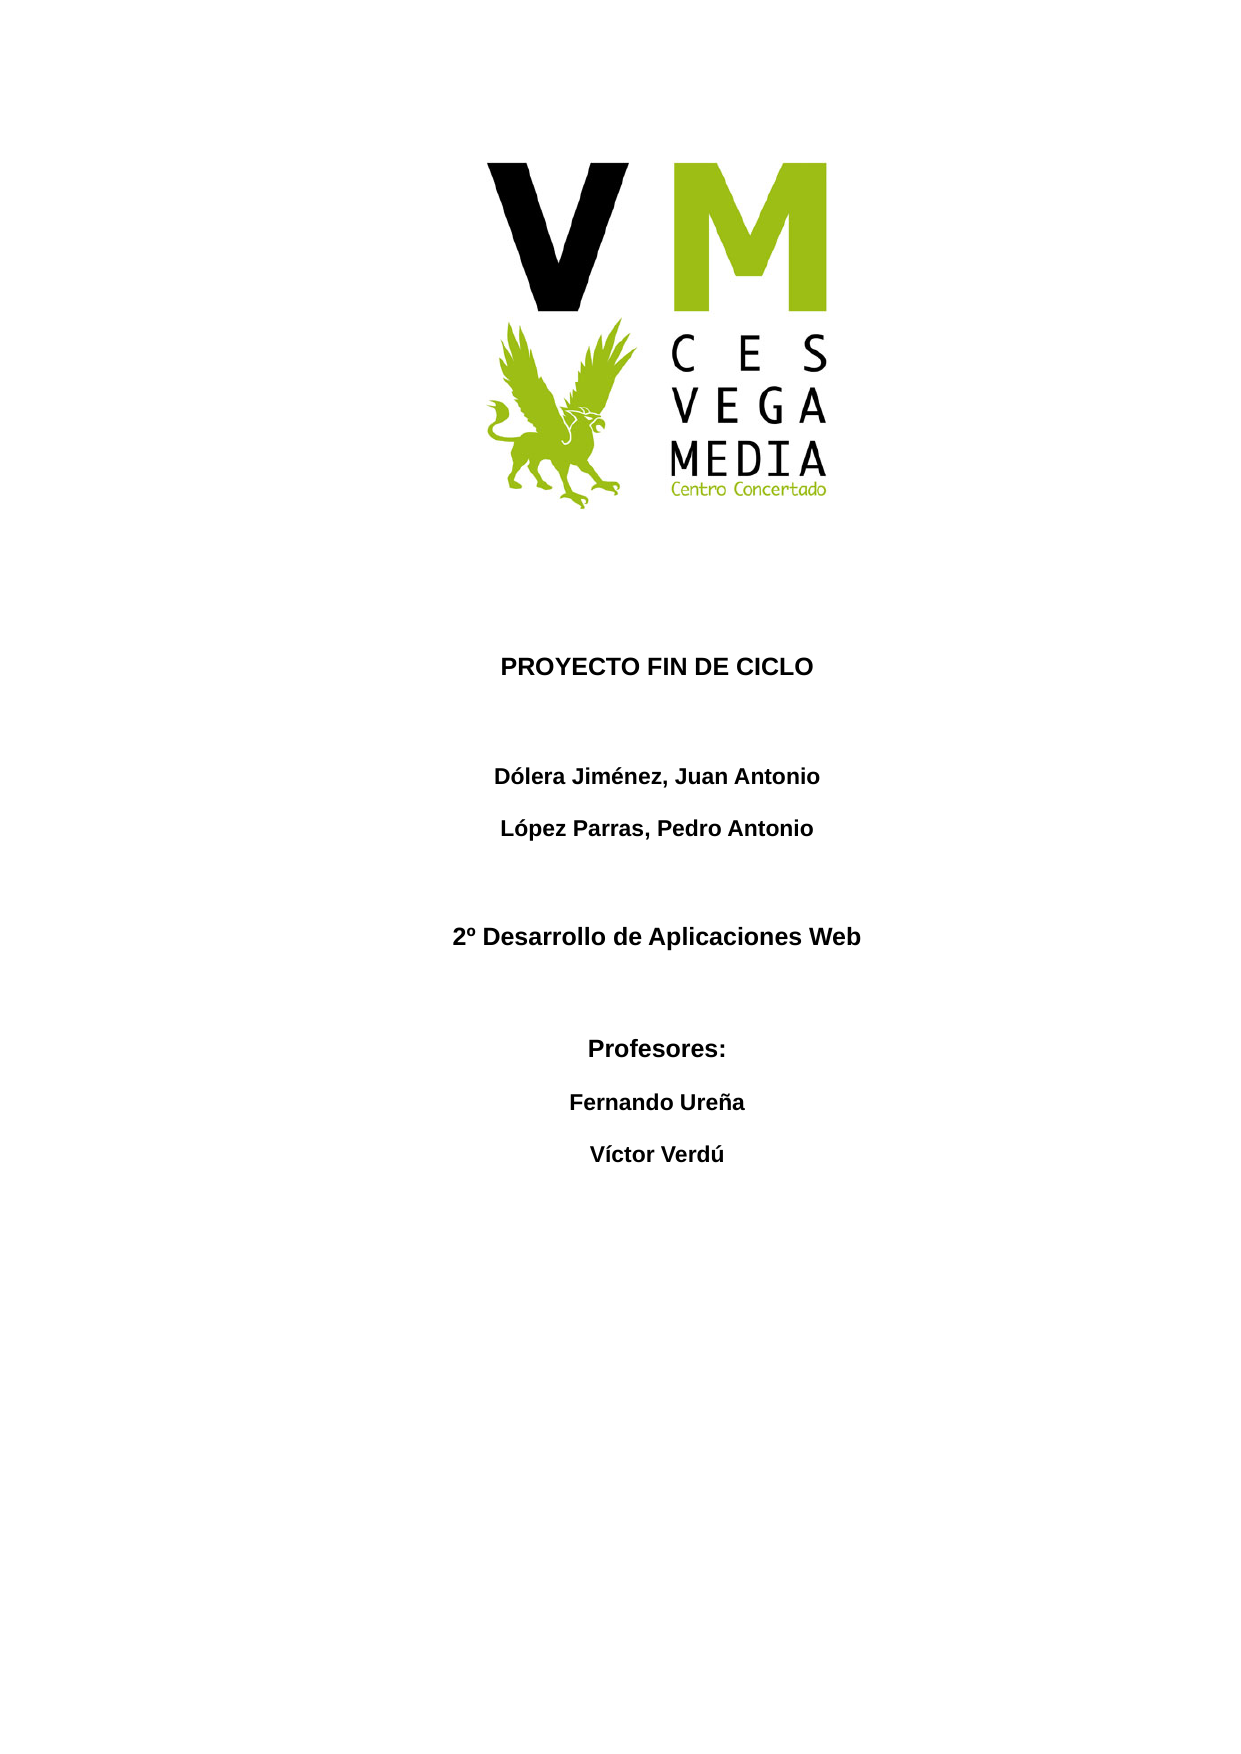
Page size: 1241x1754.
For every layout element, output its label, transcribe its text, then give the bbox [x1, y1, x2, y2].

text Dólera Jiménez, Juan Antonio [148, 763, 1092, 789]
text PROYECTO FIN DE CICLO [148, 651, 1092, 680]
text 2º Desarrollo de Aplicaciones Web [148, 922, 1092, 951]
picture [478, 160, 836, 515]
text López Parras, Pedro Antonio [148, 815, 1092, 841]
text Fernando Ureña [148, 1089, 1092, 1116]
text Víctor Verdú [148, 1141, 1092, 1167]
text Profesores: [148, 1033, 1092, 1062]
